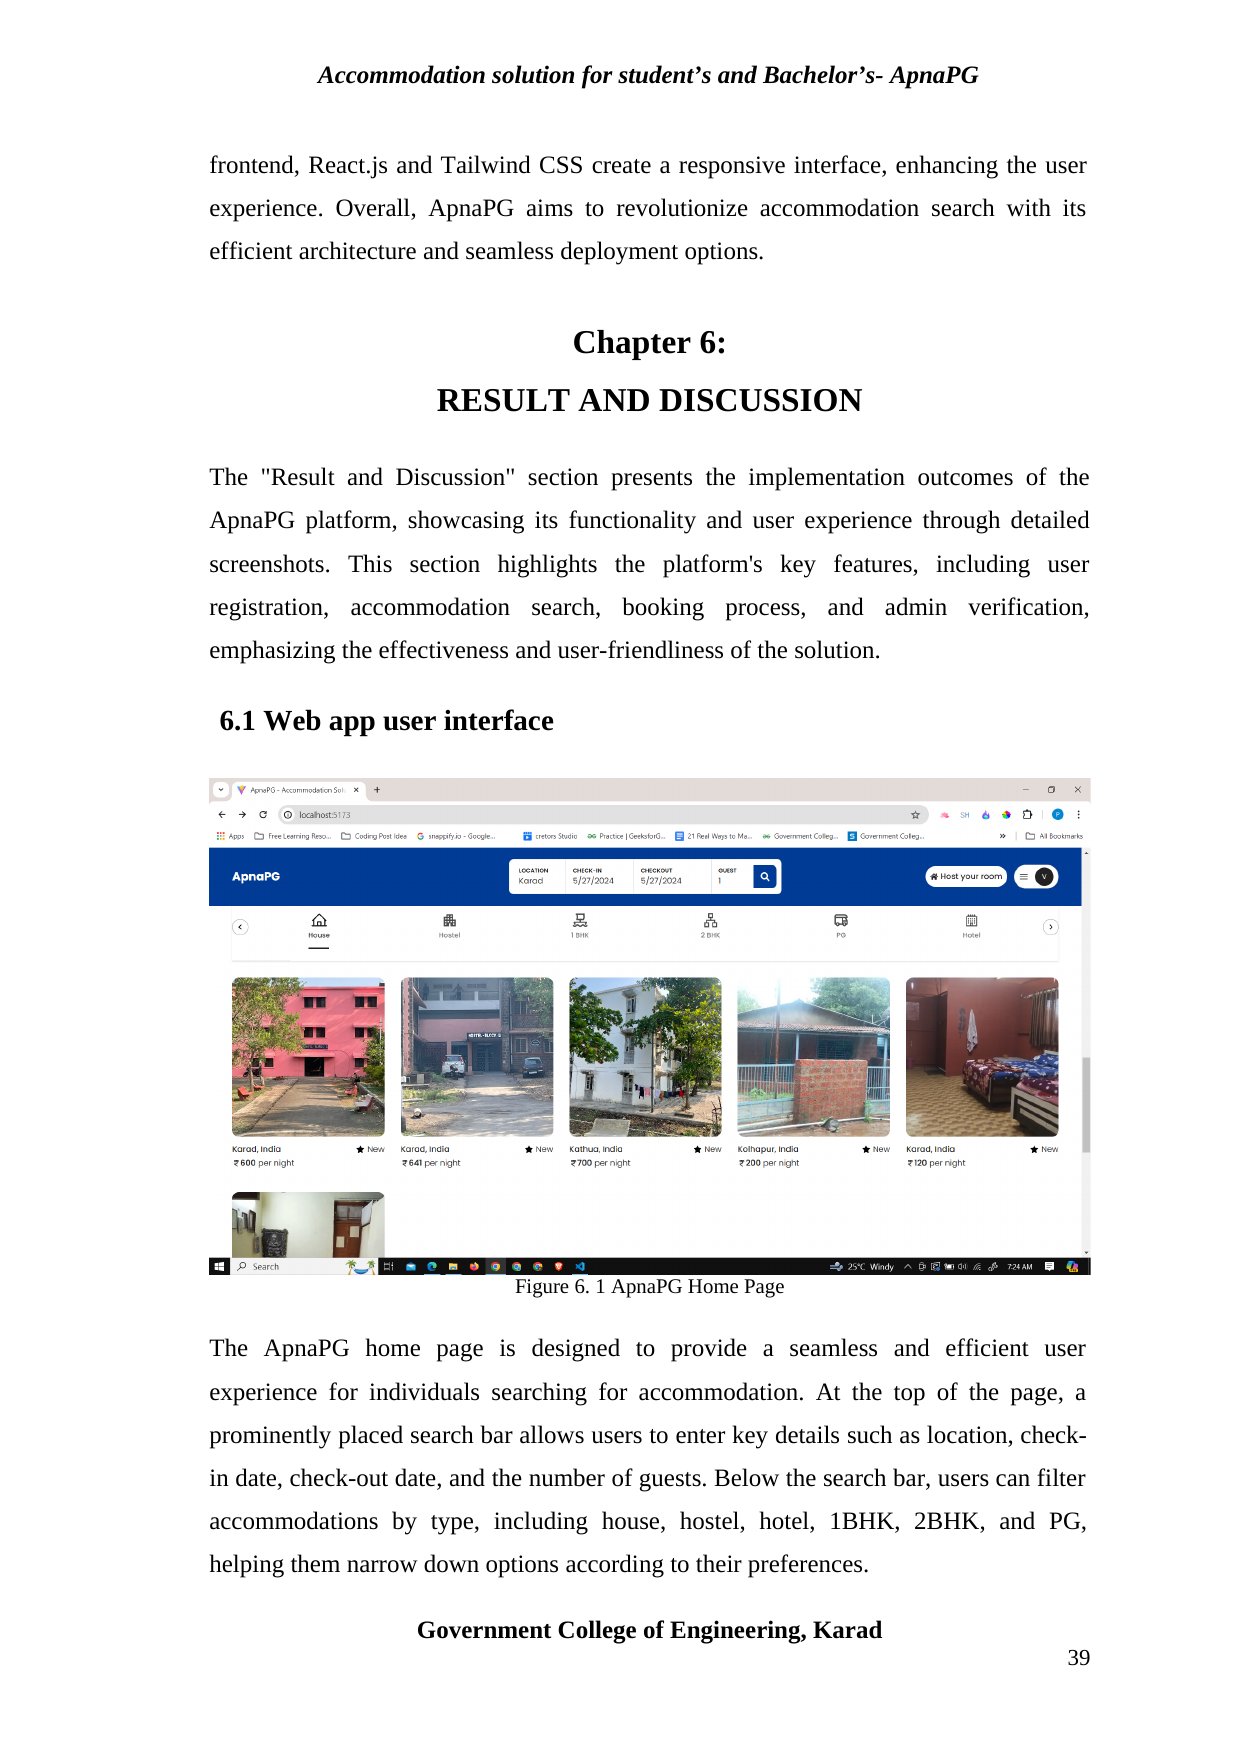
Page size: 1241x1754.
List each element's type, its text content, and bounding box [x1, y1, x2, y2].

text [209, 150, 1088, 265]
subtitle 6.1 Web app user interface [219, 703, 1090, 737]
subtitle RESULT AND DISCUSSION [209, 380, 1090, 418]
subtitle Chapter 6: [209, 322, 1090, 361]
text The ApnaPG home page is designed to provide a seamless and efficient user experience for individuals searching for accommodation. At the top of the page, a prominently placed search bar allows users to enter key details such as location, check-in date, check-out date, and the number of guests. Below the search bar, users can filter accommodations by type, including house, hostel, hotel, 1BHK, 2BHK, and PG, helping them narrow down options according to their preferences. [209, 1333, 1088, 1578]
picture [209, 778, 1091, 1275]
text Figure 6. 1 ApnaPG Home Page [209, 1275, 1090, 1298]
text The "Result and Discussion" section presents the implementation outcomes of the ApnaPG platform, showcasing its functionality and user experience through detailed screenshots. This section highlights the platform's key features, including user registration, accommodation search, booking process, and admin verification, emphasizing the effectiveness and user-friendliness of the solution. [209, 462, 1090, 664]
